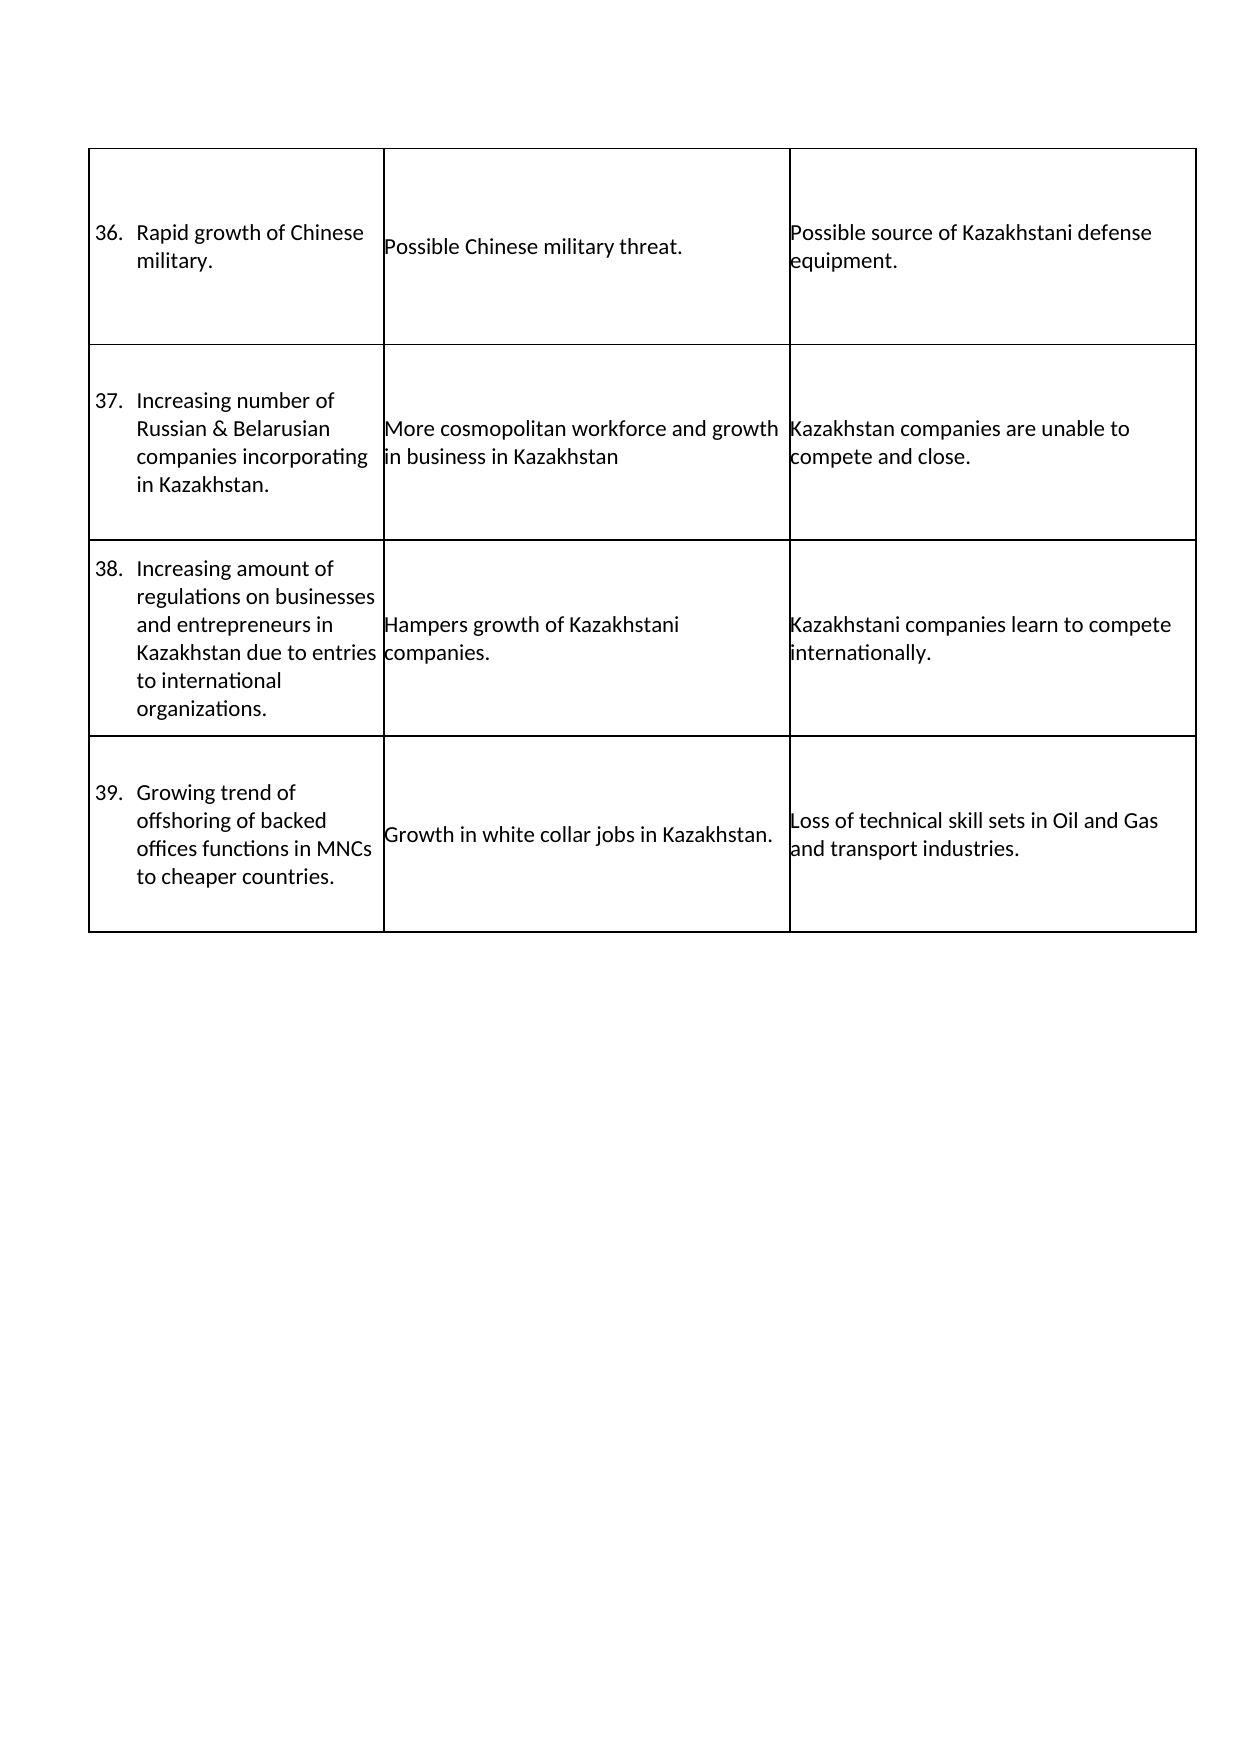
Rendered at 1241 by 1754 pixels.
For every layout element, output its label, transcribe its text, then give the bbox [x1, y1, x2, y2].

table_cell Increasing amount of regulations on businesses and entrepreneurs in Kazakhstan due to entries to international organizations. [90, 541, 383, 735]
table_cell Growing trend of offshoring of backed offices functions in MNCs to cheaper countries. [90, 737, 383, 931]
table_cell Loss of technical skill sets in Oil and Gas and transport industries. [791, 737, 1195, 931]
table_cell Kazakhstani companies learn to compete internationally. [791, 541, 1195, 735]
table_cell Growth in white collar jobs in Kazakhstan. [385, 737, 789, 931]
table_cell Kazakhstan companies are unable to compete and close. [791, 345, 1195, 539]
table_cell Possible source of Kazakhstani defense equipment. [791, 149, 1195, 343]
table_cell More cosmopolitan workforce and growth in business in Kazakhstan [385, 345, 789, 539]
table_cell Hampers growth of Kazakhstani companies. [385, 541, 789, 735]
table_cell Possible Chinese military threat. [385, 149, 789, 343]
table_cell Increasing number of Russian & Belarusian companies incorporating in Kazakhstan. [90, 345, 383, 539]
table_cell Rapid growth of Chinese military. [90, 149, 383, 343]
